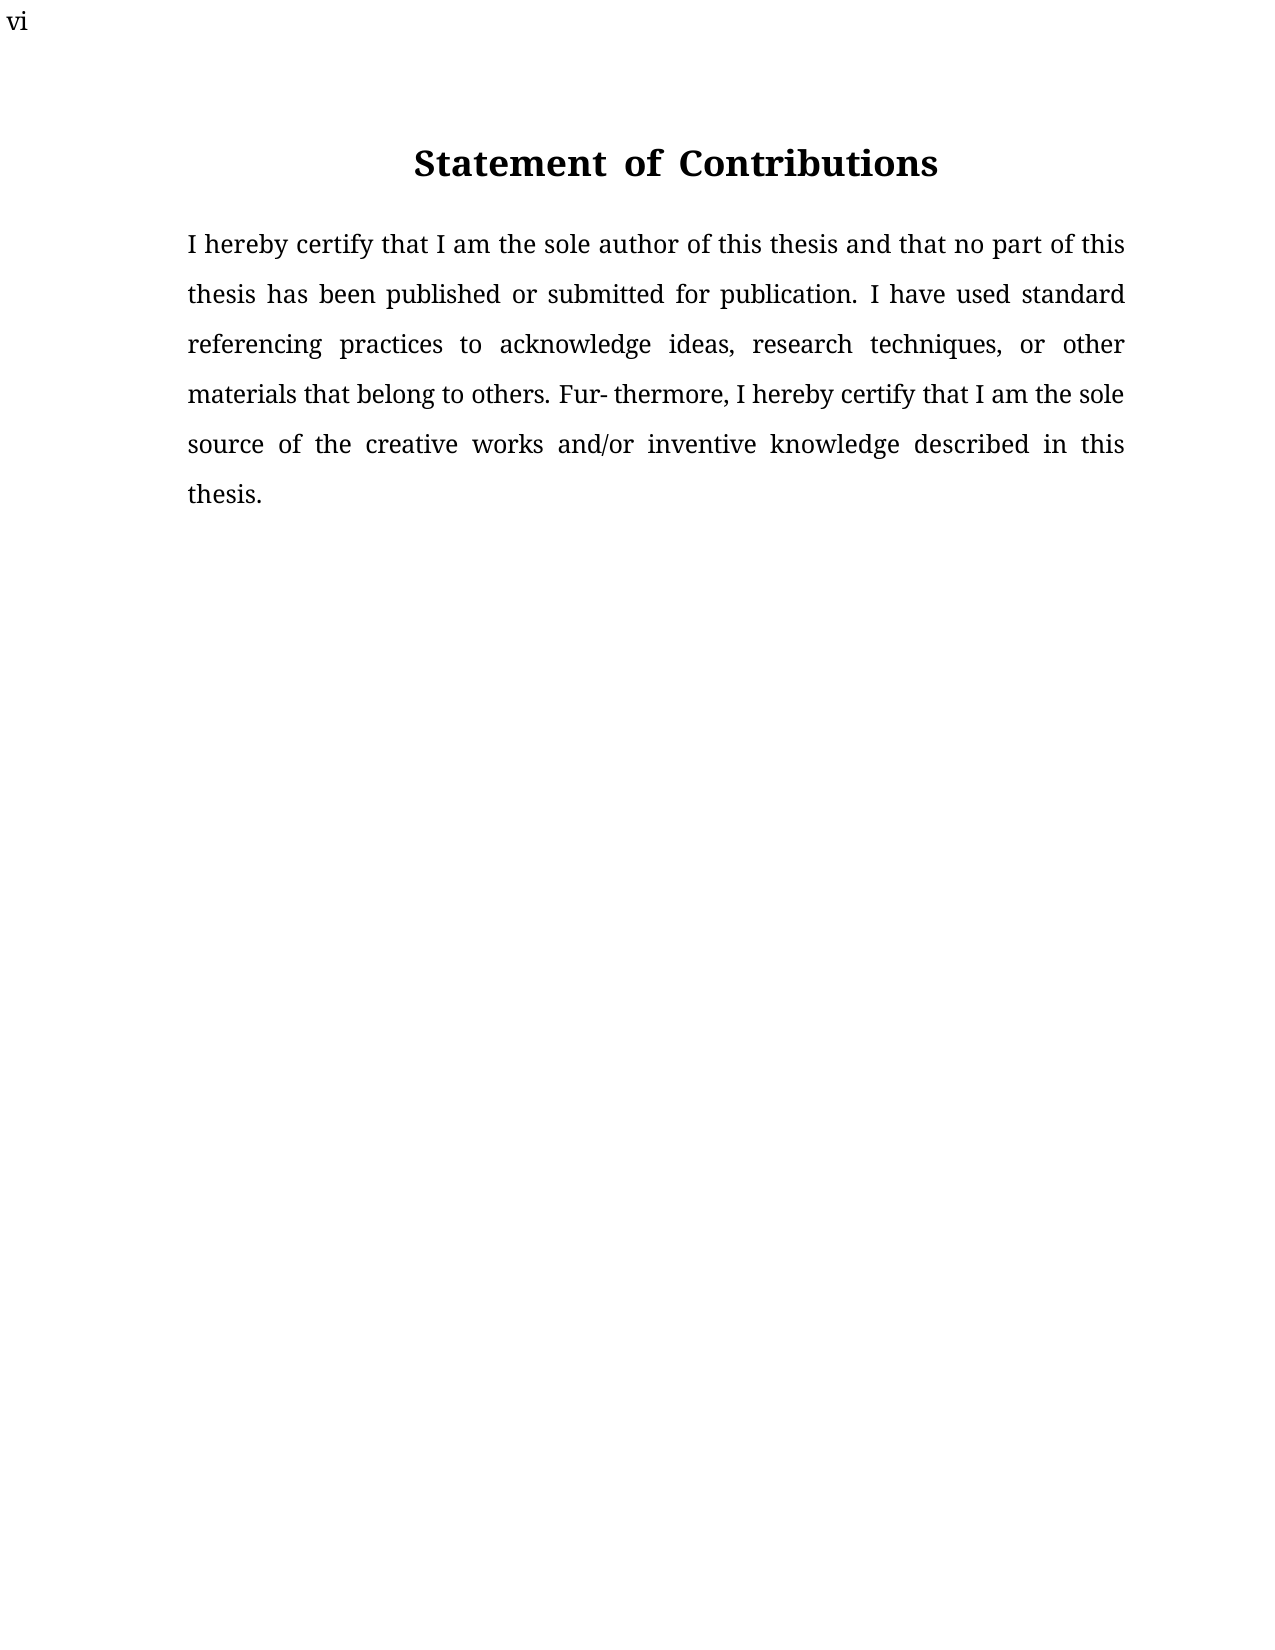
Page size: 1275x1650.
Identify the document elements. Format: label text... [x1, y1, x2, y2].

subtitle Statement of Contributions [414, 138, 1252, 186]
text I hereby certify that I am the sole author of this thesis and that no part of this thesis has been published or submitted for publication. I have used standard referencing practices to acknowledge ideas, research techniques, or other materials that belong to others. Fur- thermore, I hereby certify that I am the sole source of the creative works and/or inventive knowledge described in this thesis. [187, 226, 1125, 510]
